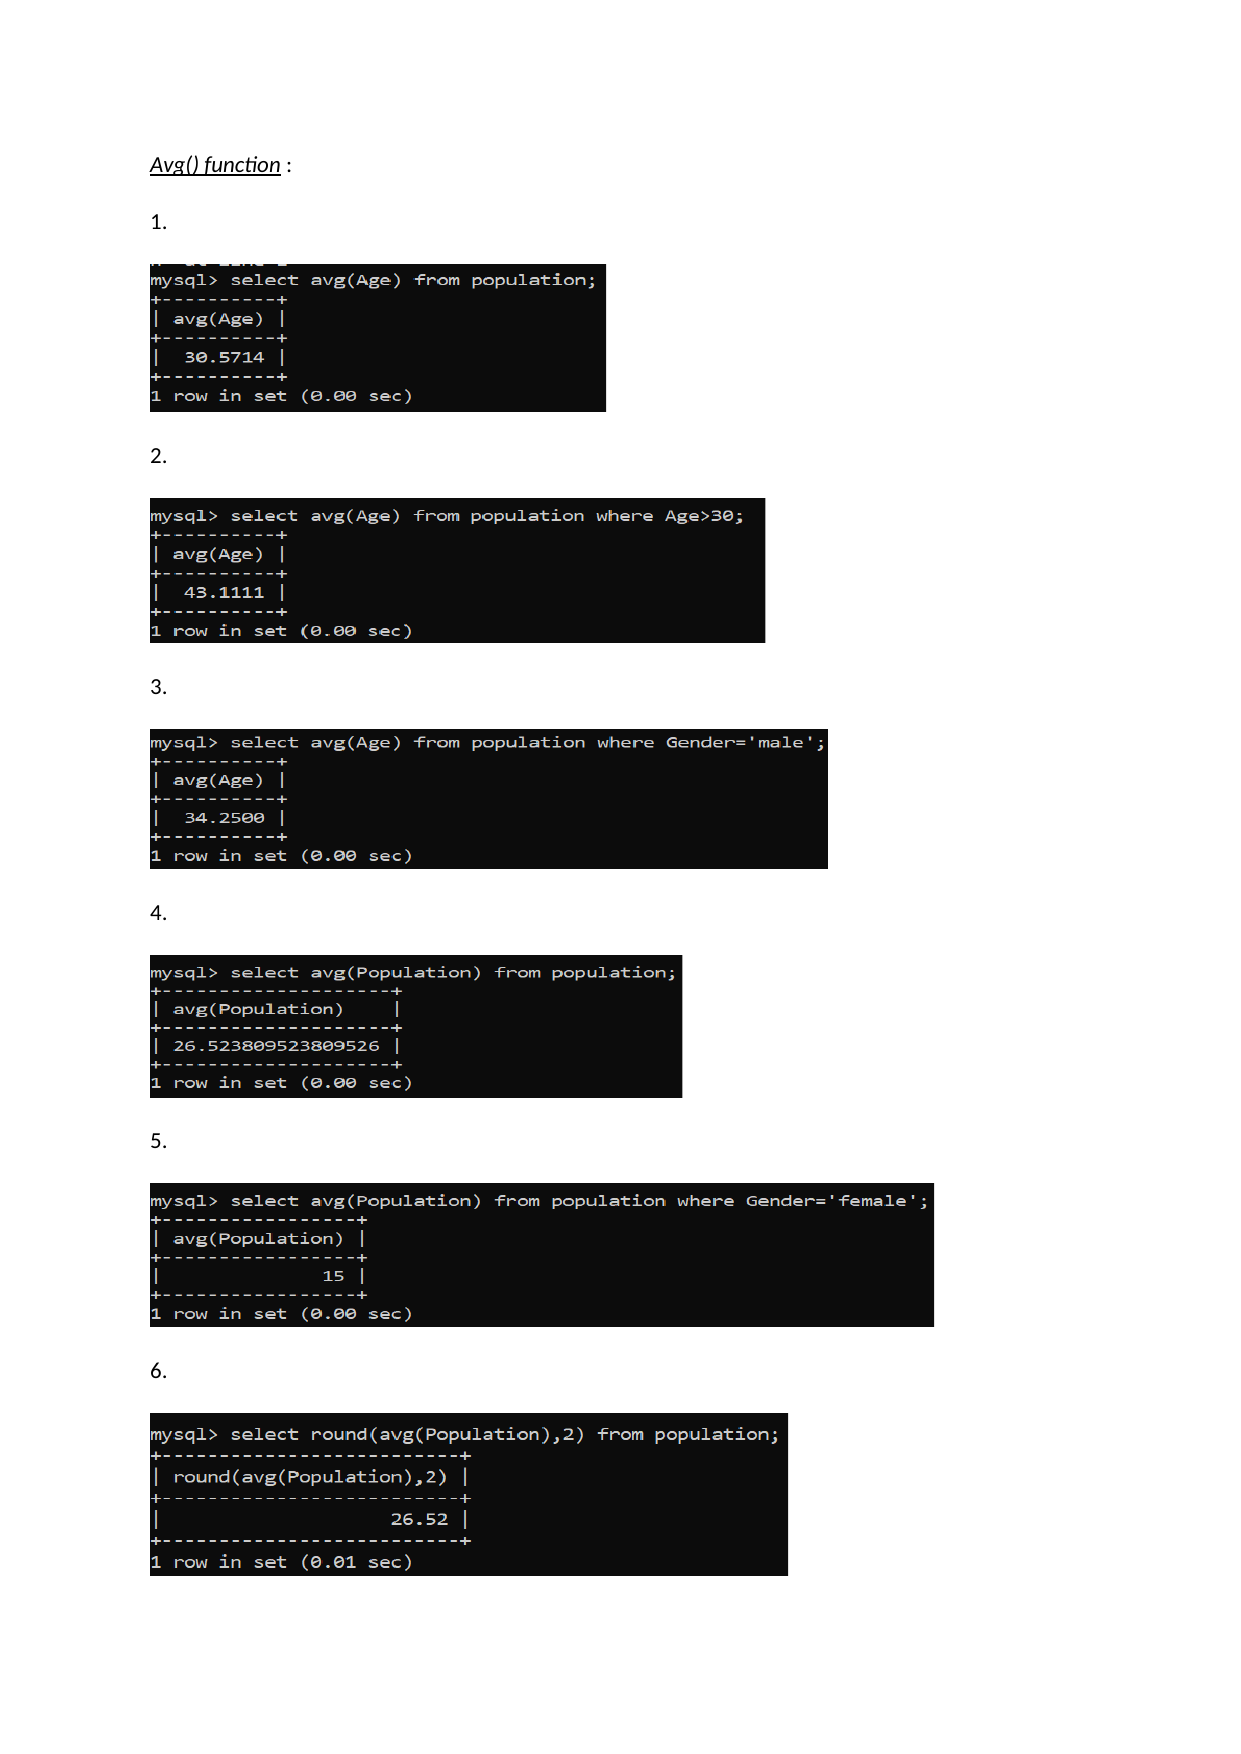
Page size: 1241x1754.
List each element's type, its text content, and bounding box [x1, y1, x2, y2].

picture [150, 1183, 935, 1327]
picture [150, 1413, 789, 1576]
text 6. [150, 1356, 1090, 1384]
text 1. [150, 207, 1090, 235]
picture [150, 955, 683, 1098]
picture [150, 729, 828, 869]
picture [150, 264, 607, 412]
picture [150, 498, 766, 643]
text 3. [150, 672, 1090, 700]
text 4. [150, 898, 1090, 926]
text Avg() function : [150, 150, 1090, 178]
text 2. [150, 441, 1090, 469]
text 5. [150, 1127, 1090, 1154]
